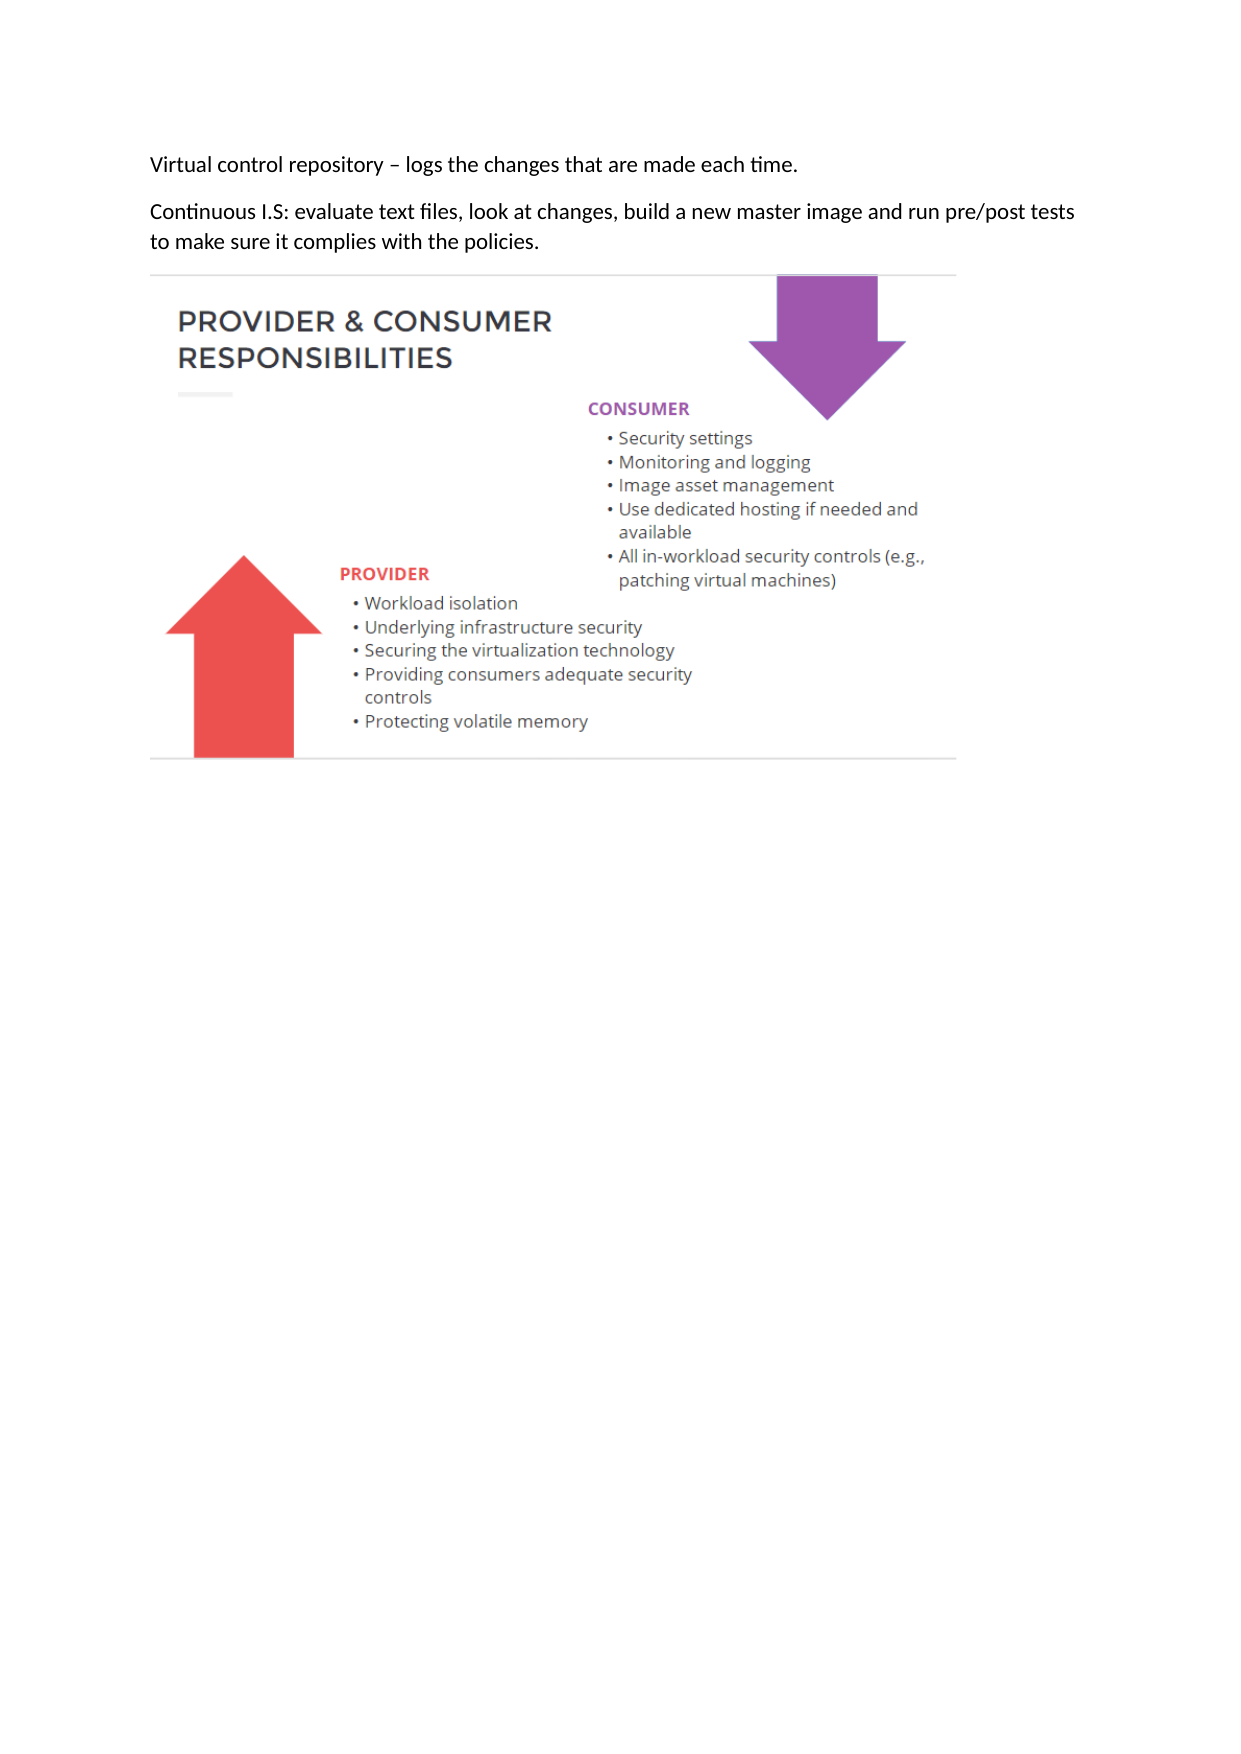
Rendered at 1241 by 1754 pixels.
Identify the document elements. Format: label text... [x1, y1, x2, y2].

text Continuous I.S: evaluate text files, look at changes, build a new master image and run pre/post tests to make sure it complies with the policies. [150, 197, 1090, 255]
picture [150, 273, 957, 760]
text Virtual control repository – logs the changes that are made each time. [150, 150, 1090, 178]
